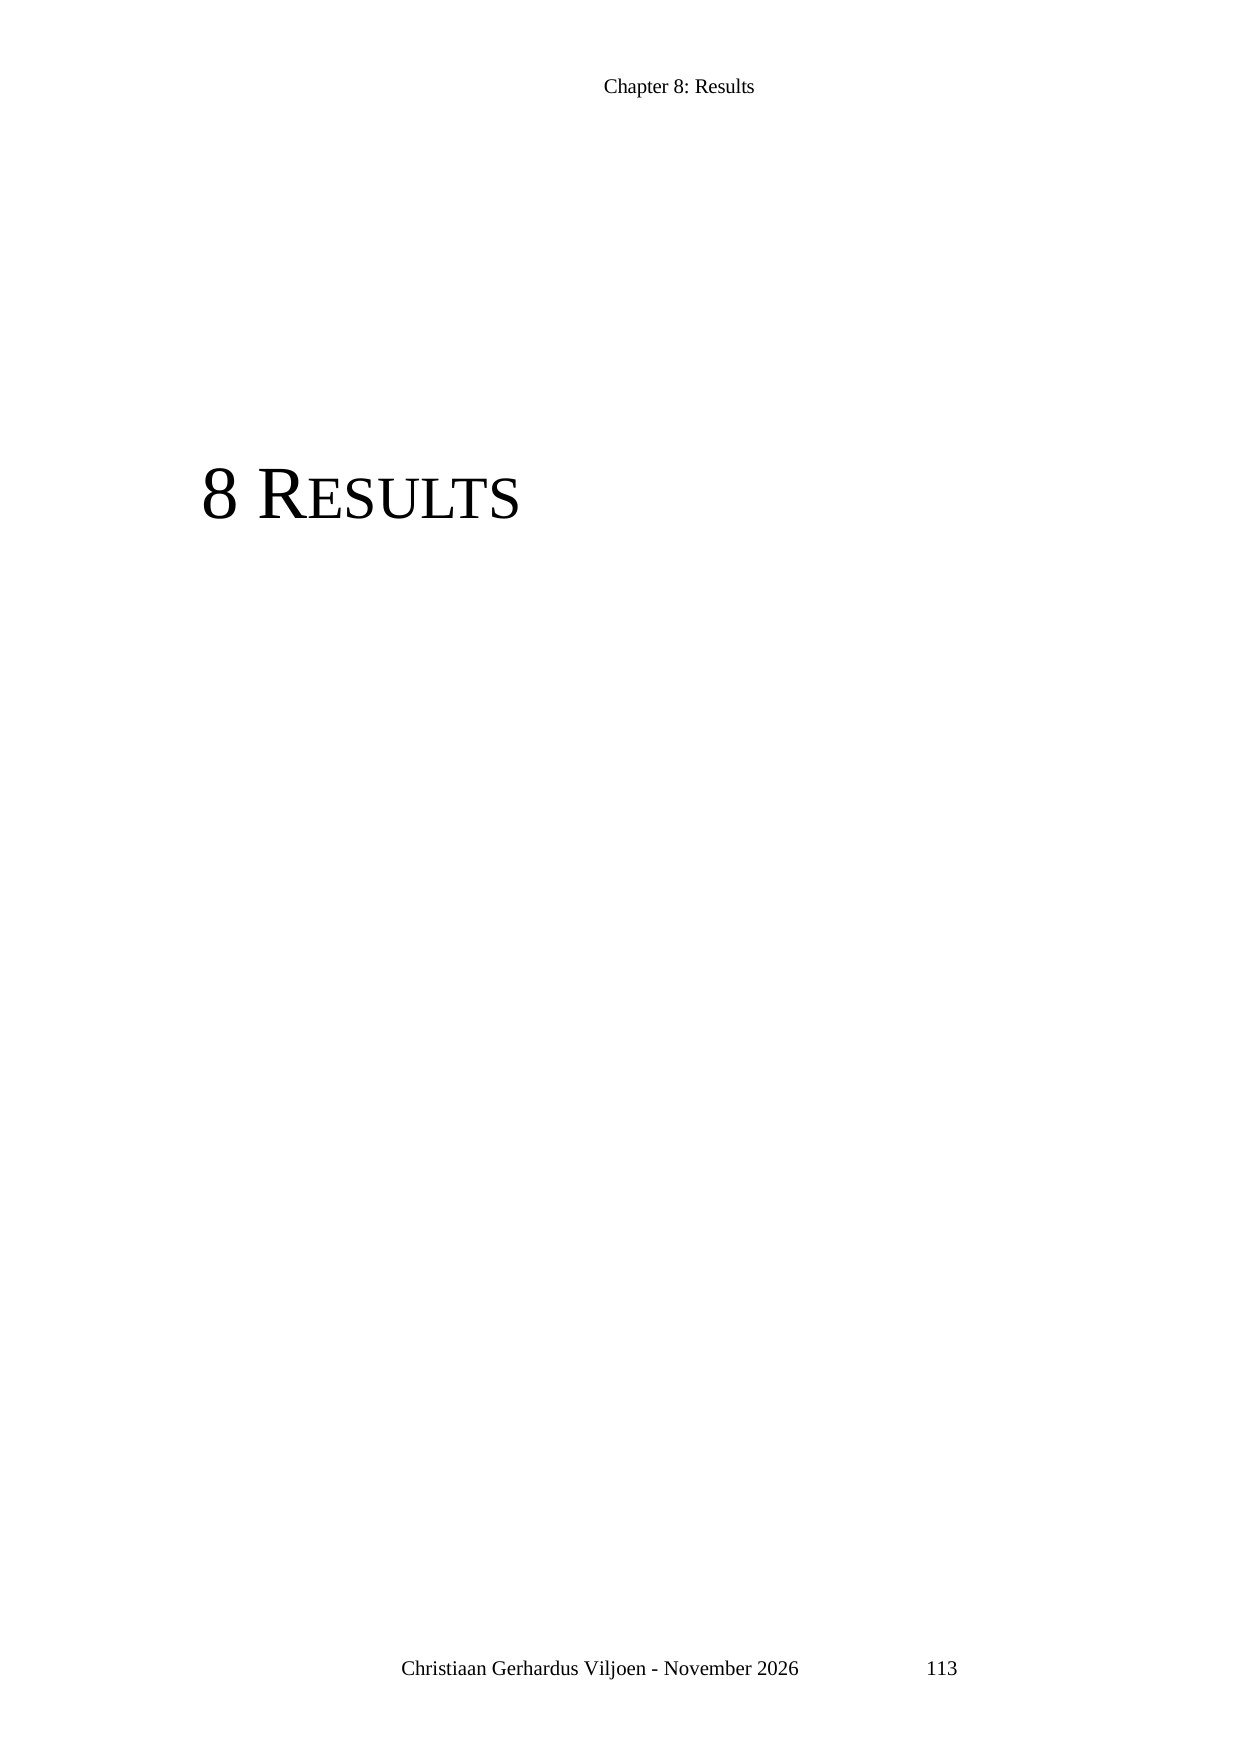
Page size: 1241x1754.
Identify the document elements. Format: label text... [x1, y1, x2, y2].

subtitle Results [201, 448, 1122, 534]
